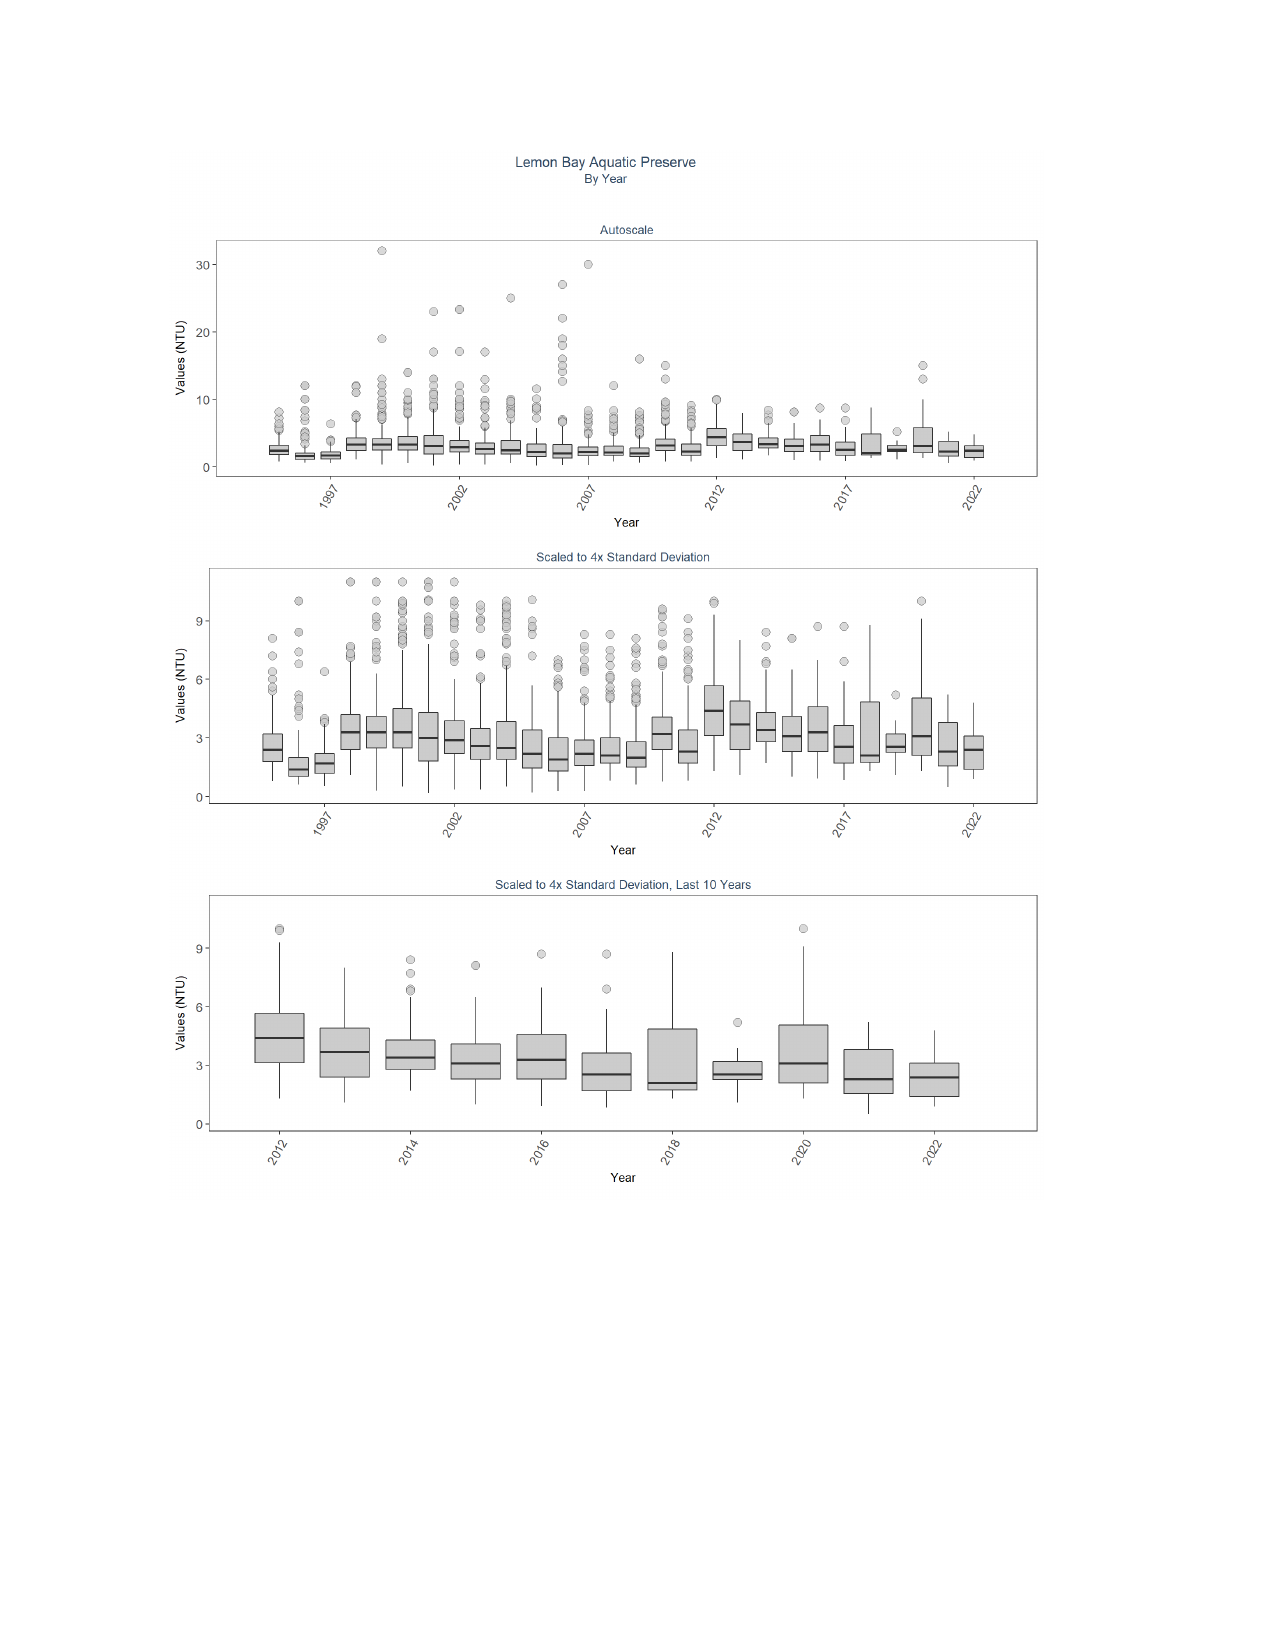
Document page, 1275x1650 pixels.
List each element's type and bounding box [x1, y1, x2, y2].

picture [168, 150, 1044, 1200]
